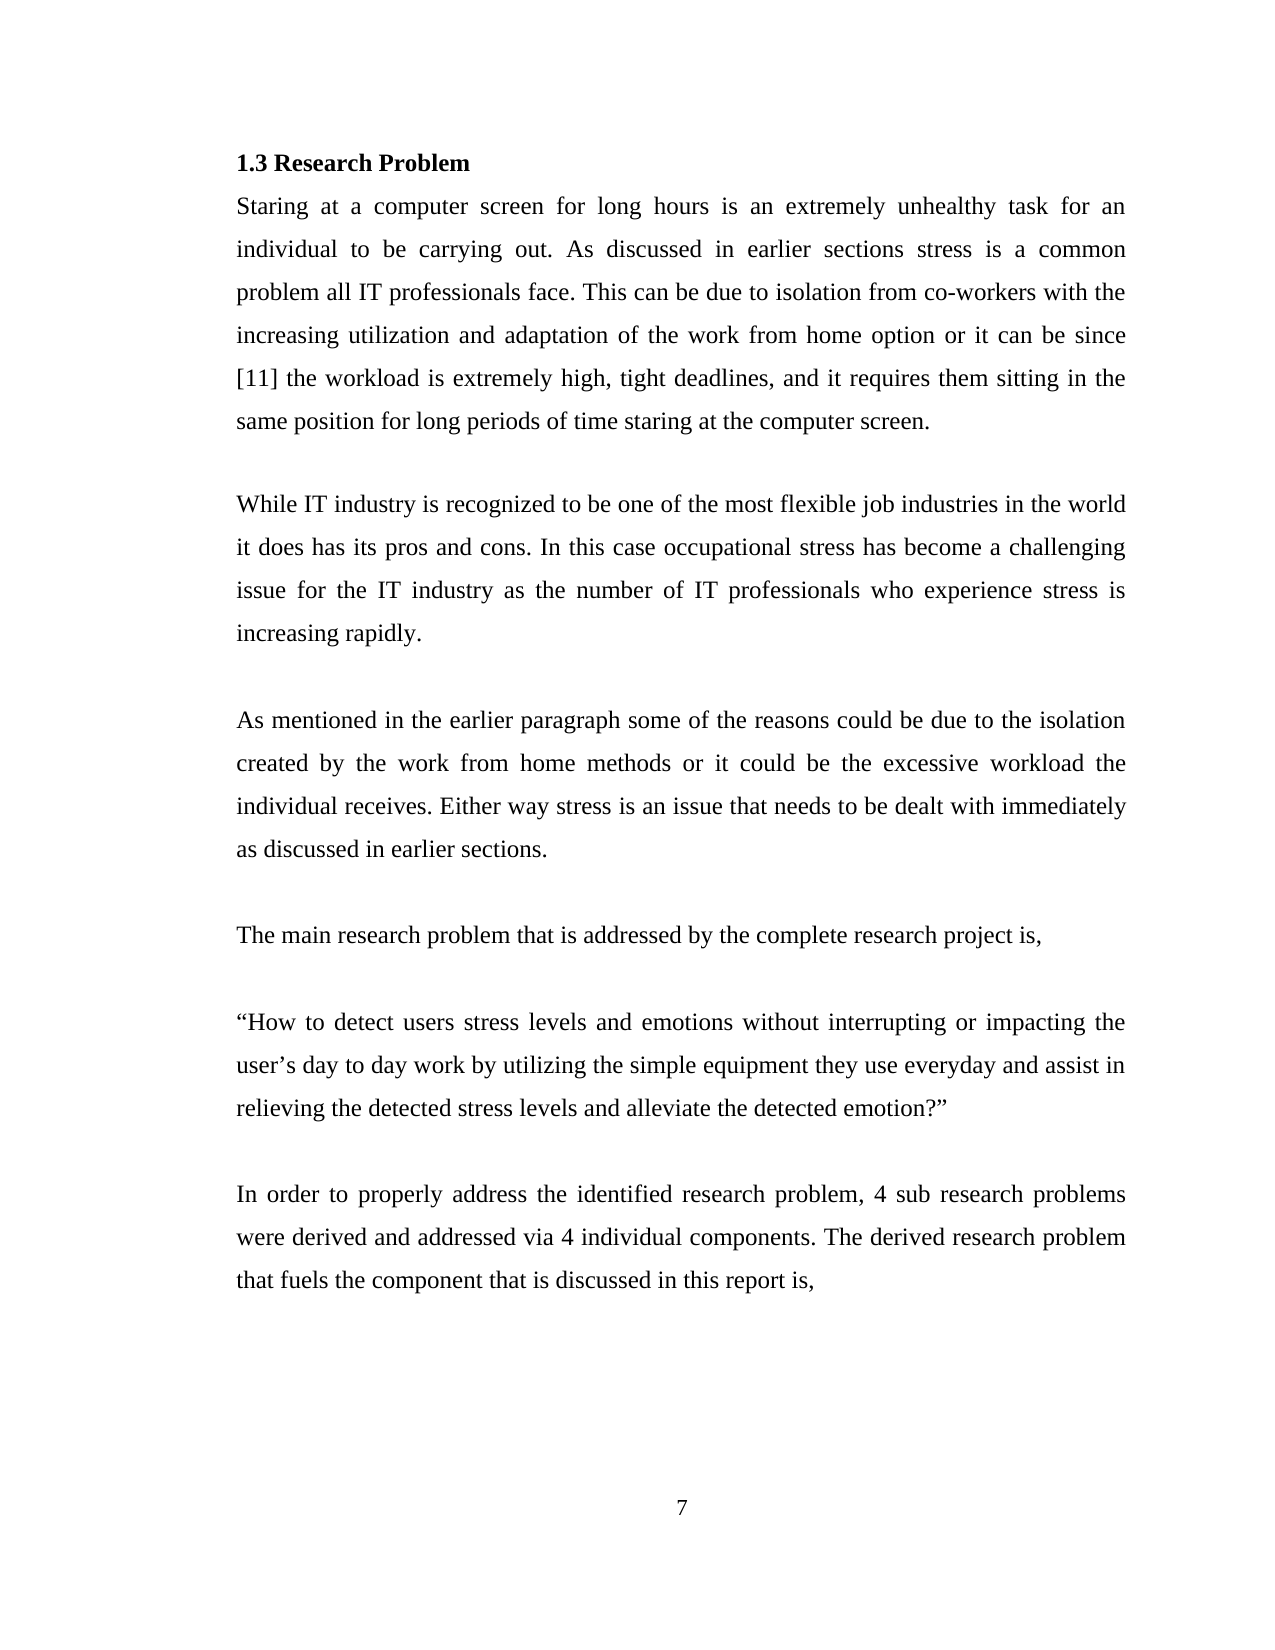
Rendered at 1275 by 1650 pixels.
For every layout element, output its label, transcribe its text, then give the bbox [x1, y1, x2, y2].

subtitle Research Problem [236, 148, 1127, 176]
text The main research problem that is addressed by the complete research project is, [236, 920, 1127, 949]
text “How to detect users stress levels and emotions without interrupting or impacting the user’s day to day work by utilizing the simple equipment they use everyday and assist in relieving the detected stress levels and alleviate the detected emotion?” [236, 1007, 1127, 1122]
text Staring at a computer screen for long hours is an extremely unhealthy task for an individual to be carrying out. As discussed in earlier sections stress is a common problem all IT professionals face. This can be due to isolation from co-workers with the increasing utilization and adaptation of the work from home option or it can be since the workload is extremely high, tight deadlines, and it requires them sitting in the same position for long periods of time staring at the computer screen. [236, 191, 1127, 435]
text In order to properly address the identified research problem, 4 sub research problems were derived and addressed via 4 individual components. The derived research problem that fuels the component that is discussed in this report is, [236, 1179, 1127, 1294]
text While IT industry is recognized to be one of the most flexible job industries in the world it does has its pros and cons. In this case occupational stress has become a challenging issue for the IT industry as the number of IT professionals who experience stress is increasing rapidly. [236, 489, 1127, 647]
text As mentioned in the earlier paragraph some of the reasons could be due to the isolation created by the work from home methods or it could be the excessive workload the individual receives. Either way stress is an issue that needs to be dealt with immediately as discussed in earlier sections. [236, 705, 1127, 863]
